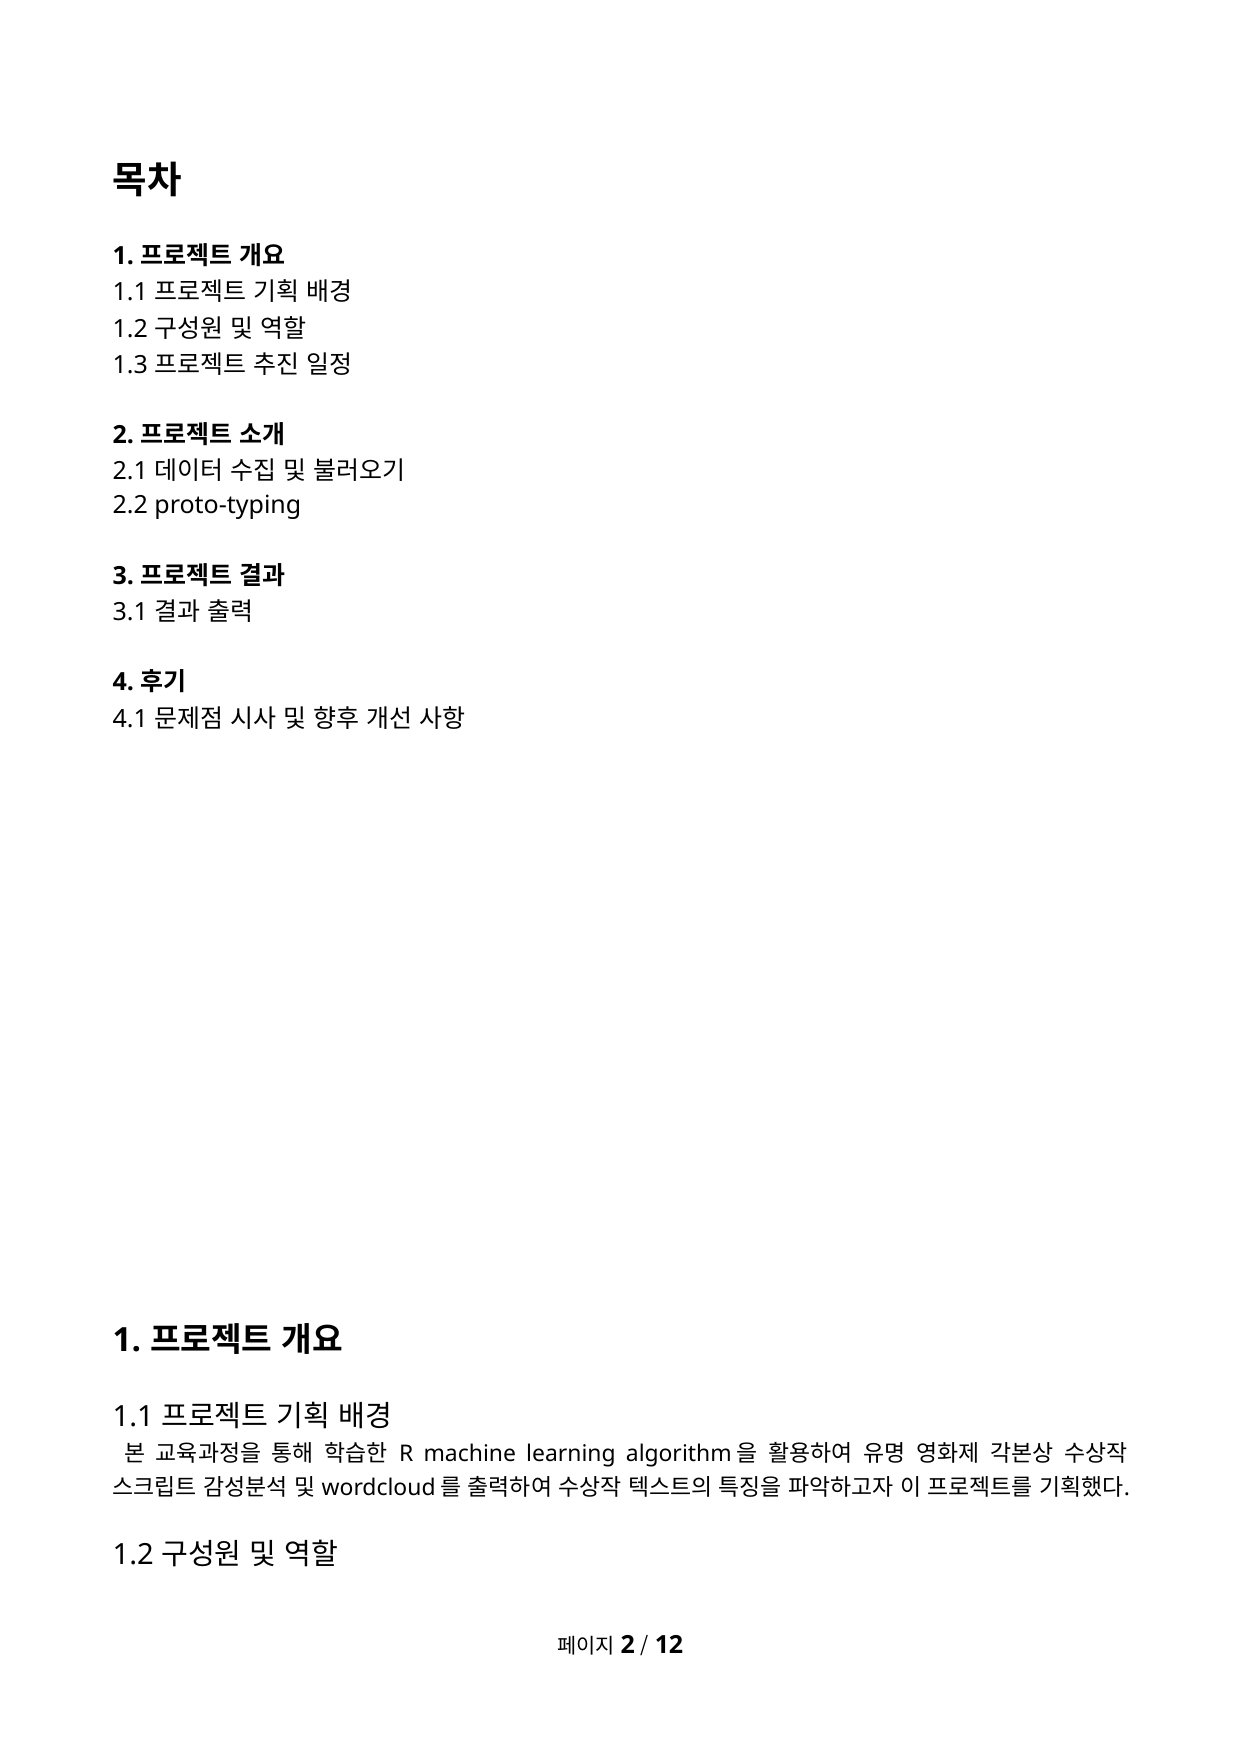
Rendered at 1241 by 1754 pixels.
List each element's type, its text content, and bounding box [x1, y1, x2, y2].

text 3. 프로젝트 결과 [112, 555, 1128, 591]
text 2.2 proto-typing [112, 487, 1128, 521]
text 1.1 프로젝트 기획 배경 [112, 1393, 1128, 1435]
text 4.1 문제점 시사 및 향후 개선 사항 [112, 698, 1128, 734]
text 4. 후기 [112, 662, 1128, 698]
text 1.3 프로젝트 추진 일정 [112, 344, 1128, 381]
text 1. 프로젝트 개요 [112, 1313, 1128, 1362]
text 1.2 구성원 및 역할 [112, 308, 1128, 344]
text 2. 프로젝트 소개 [112, 414, 1128, 451]
text 본 교육과정을 통해 학습한 R machine learning algorithm을 활용하여 유명 영화제 각본상 수상작 스크립트 감성분석 및 wordcloud를 출력하여 수상작 텍스트의 특징을 파악하고자 이 프로젝트를 기획했다. [112, 1435, 1128, 1502]
text 1.1 프로젝트 기획 배경 [112, 272, 1128, 308]
text 3.1 결과 출력 [112, 591, 1128, 628]
text 2.1 데이터 수집 및 불러오기 [112, 451, 1128, 487]
text 목차 [112, 150, 1128, 204]
text 1. 프로젝트 개요 [112, 236, 1128, 272]
text 1.2 구성원 및 역할 [112, 1530, 1128, 1573]
